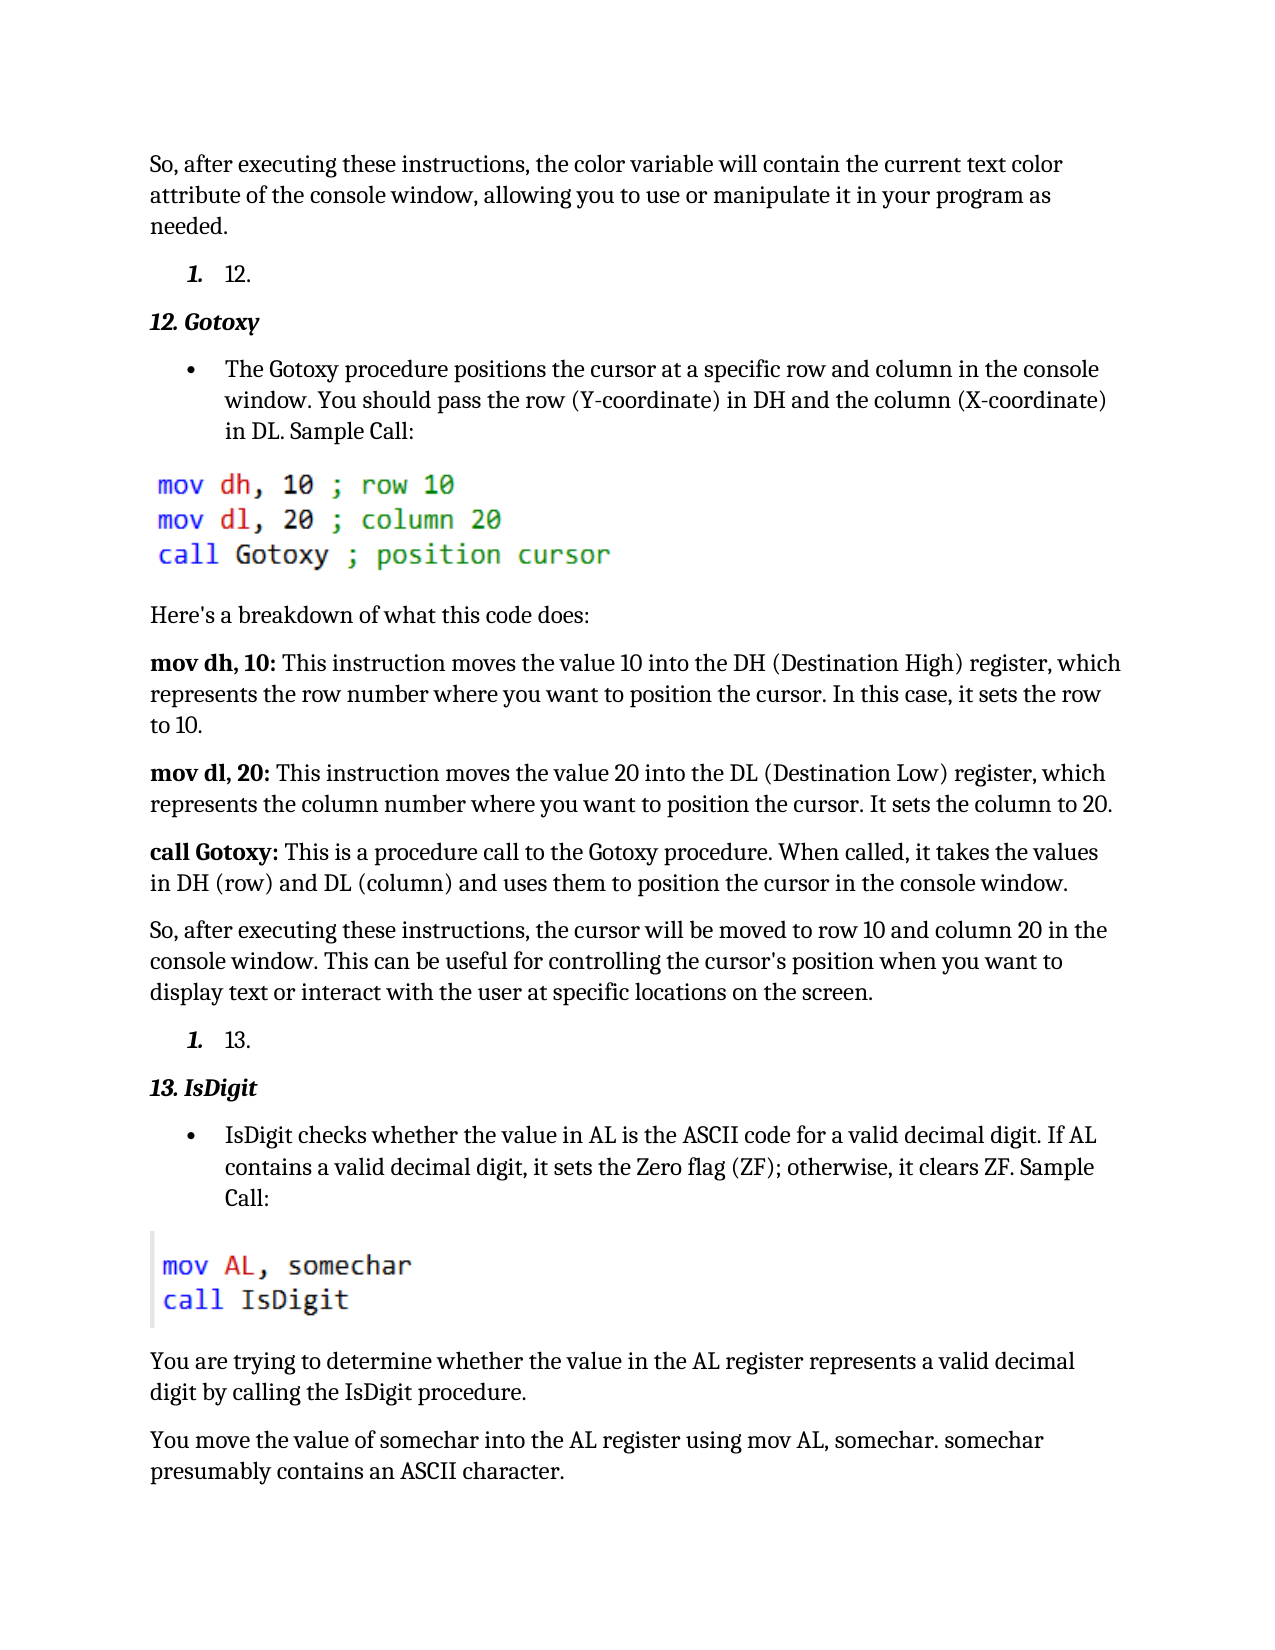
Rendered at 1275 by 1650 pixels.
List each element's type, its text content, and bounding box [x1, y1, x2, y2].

text Here's a breakdown of what this code does: [150, 601, 1125, 630]
text 12. Gotoxy [150, 307, 1125, 336]
text call Gotoxy: This is a procedure call to the Gotoxy procedure. When called, it takes the values in DH (row) and DL (column) and uses them to position the cursor in the console window. [150, 837, 1125, 897]
text 13. IsDigit [150, 1074, 1125, 1102]
list 12. [187, 260, 1125, 288]
text So, after executing these instructions, the color variable will contain the current text color attribute of the console window, allowing you to use or manipulate it in your program as needed. [150, 150, 1125, 241]
text mov dl, 20: This instruction moves the value 20 into the DL (Destination Low) register, which represents the column number where you want to position the cursor. It sets the column to 20. [150, 759, 1125, 818]
picture [150, 465, 788, 583]
list The Gotoxy procedure positions the cursor at a specific row and column in the console window. You should pass the row (Y-coordinate) in DH and the column (X-coordinate) in DL. Sample Call: [187, 355, 1125, 446]
picture [150, 1231, 677, 1328]
text So, after executing these instructions, the cursor will be moved to row 10 and column 20 in the console window. This can be useful for controlling the cursor's position when you want to display text or interact with the user at specific locations on the screen. [150, 916, 1125, 1007]
text You move the value of somechar into the AL register using mov AL, somechar. somechar presumably contains an ASCII character. [150, 1426, 1125, 1486]
list IsDigit checks whether the value in AL is the ASCII code for a valid decimal digit. If AL contains a valid decimal digit, it sets the Zero flag (ZF); otherwise, it clears ZF. Sample Call: [187, 1121, 1125, 1212]
text mov dh, 10: This instruction moves the value 10 into the DH (Destination High) register, which represents the row number where you want to position the cursor. In this case, it sets the row to 10. [150, 649, 1125, 740]
list 13. [187, 1026, 1125, 1055]
text You are trying to determine whether the value in the AL register represents a valid decimal digit by calling the IsDigit procedure. [150, 1347, 1125, 1407]
